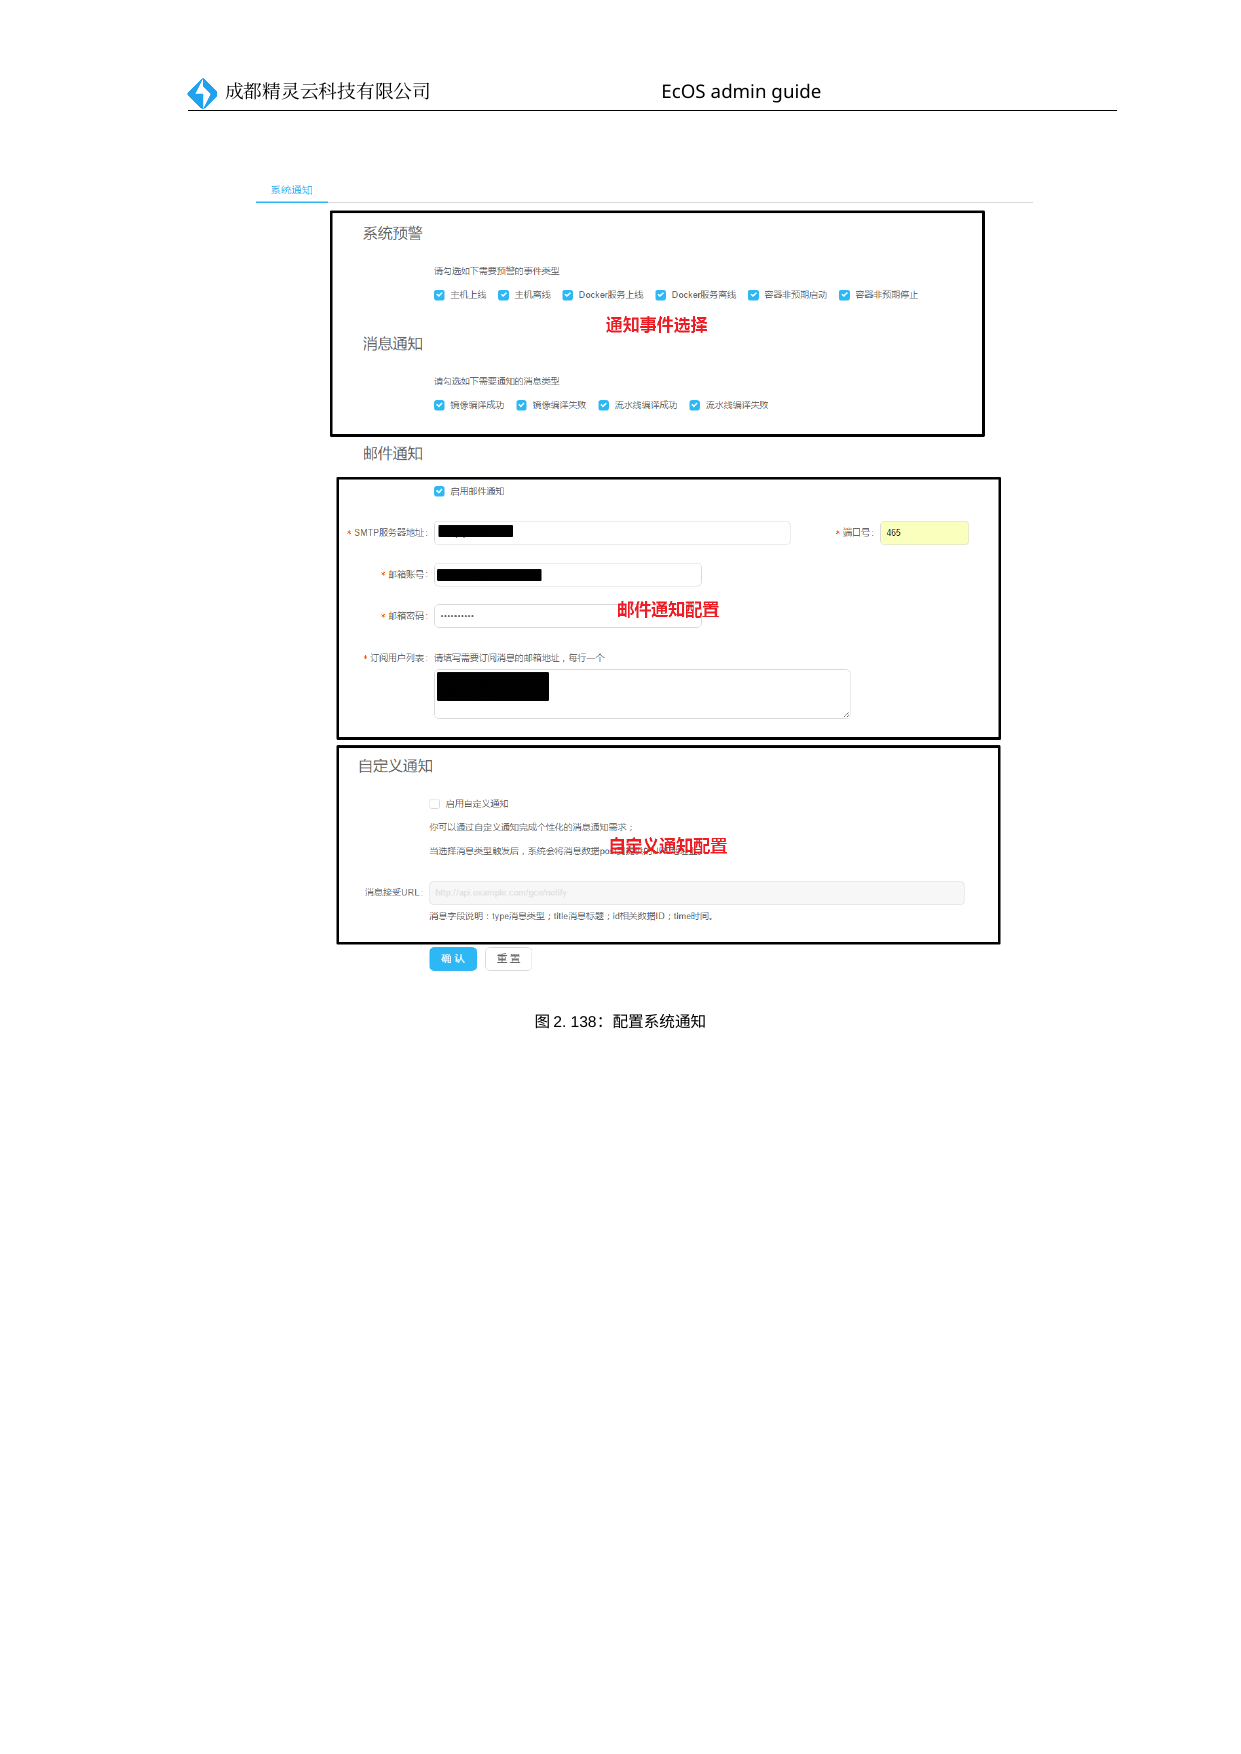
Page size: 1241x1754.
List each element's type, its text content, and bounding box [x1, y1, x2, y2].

picture [250, 164, 1034, 1003]
text 图2. 138：配置系统通知 [187, 1009, 1053, 1032]
picture [187, 78, 218, 109]
